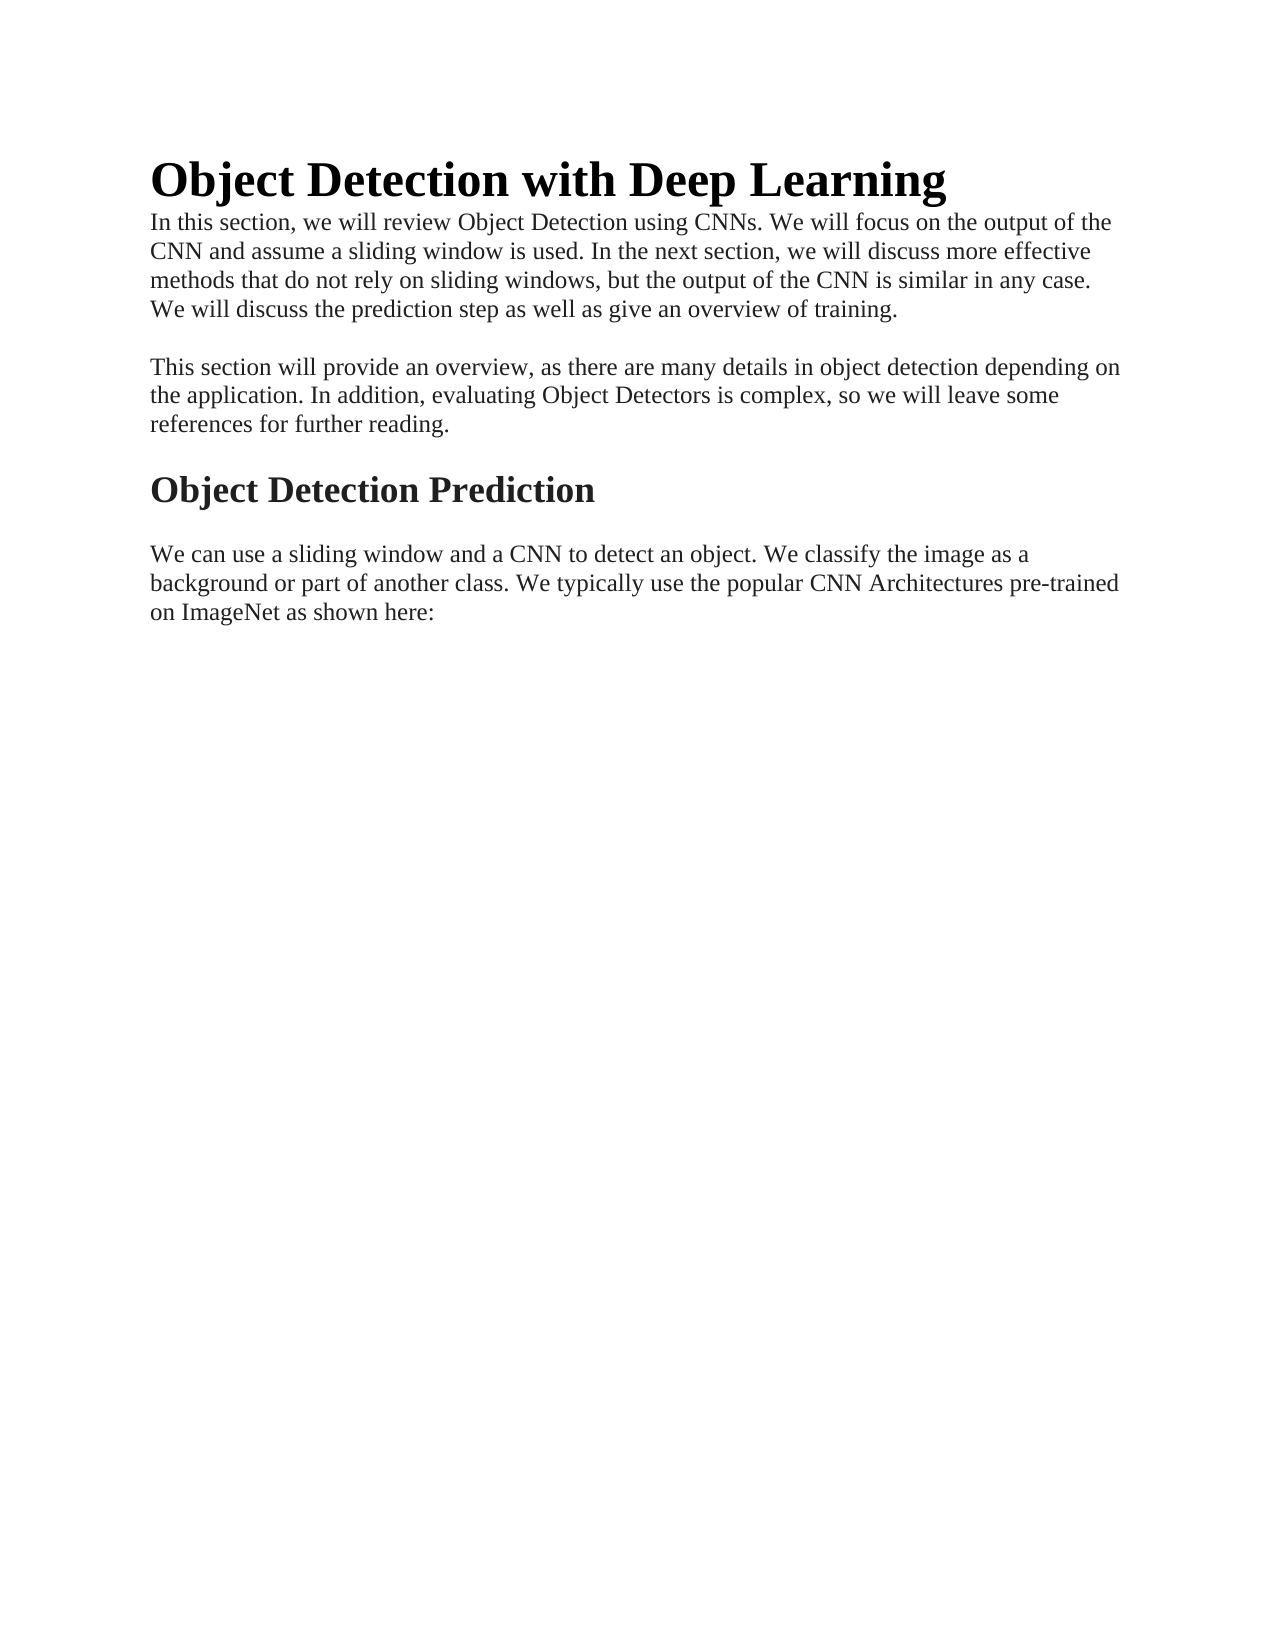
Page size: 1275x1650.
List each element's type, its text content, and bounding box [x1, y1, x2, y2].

text We can use a sliding window and a CNN to detect an object. We classify the image as a background or part of another class. We typically use the popular CNN Architectures pre-trained on ImageNet as shown here: [150, 539, 1125, 626]
text Object Detection with Deep Learning [150, 150, 1125, 207]
text Object Detection Prediction [150, 467, 1125, 510]
text This section will provide an overview, as there are many details in object detection depending on the application. In addition, evaluating Object Detectors is complex, so we will leave some references for further reading. [150, 352, 1125, 438]
text In this section, we will review Object Detection using CNNs. We will focus on the output of the CNN and assume a sliding window is used. In the next section, we will discuss more effective methods that do not rely on sliding windows, but the output of the CNN is similar in any case. We will discuss the prediction step as well as give an overview of training. [150, 207, 1125, 322]
